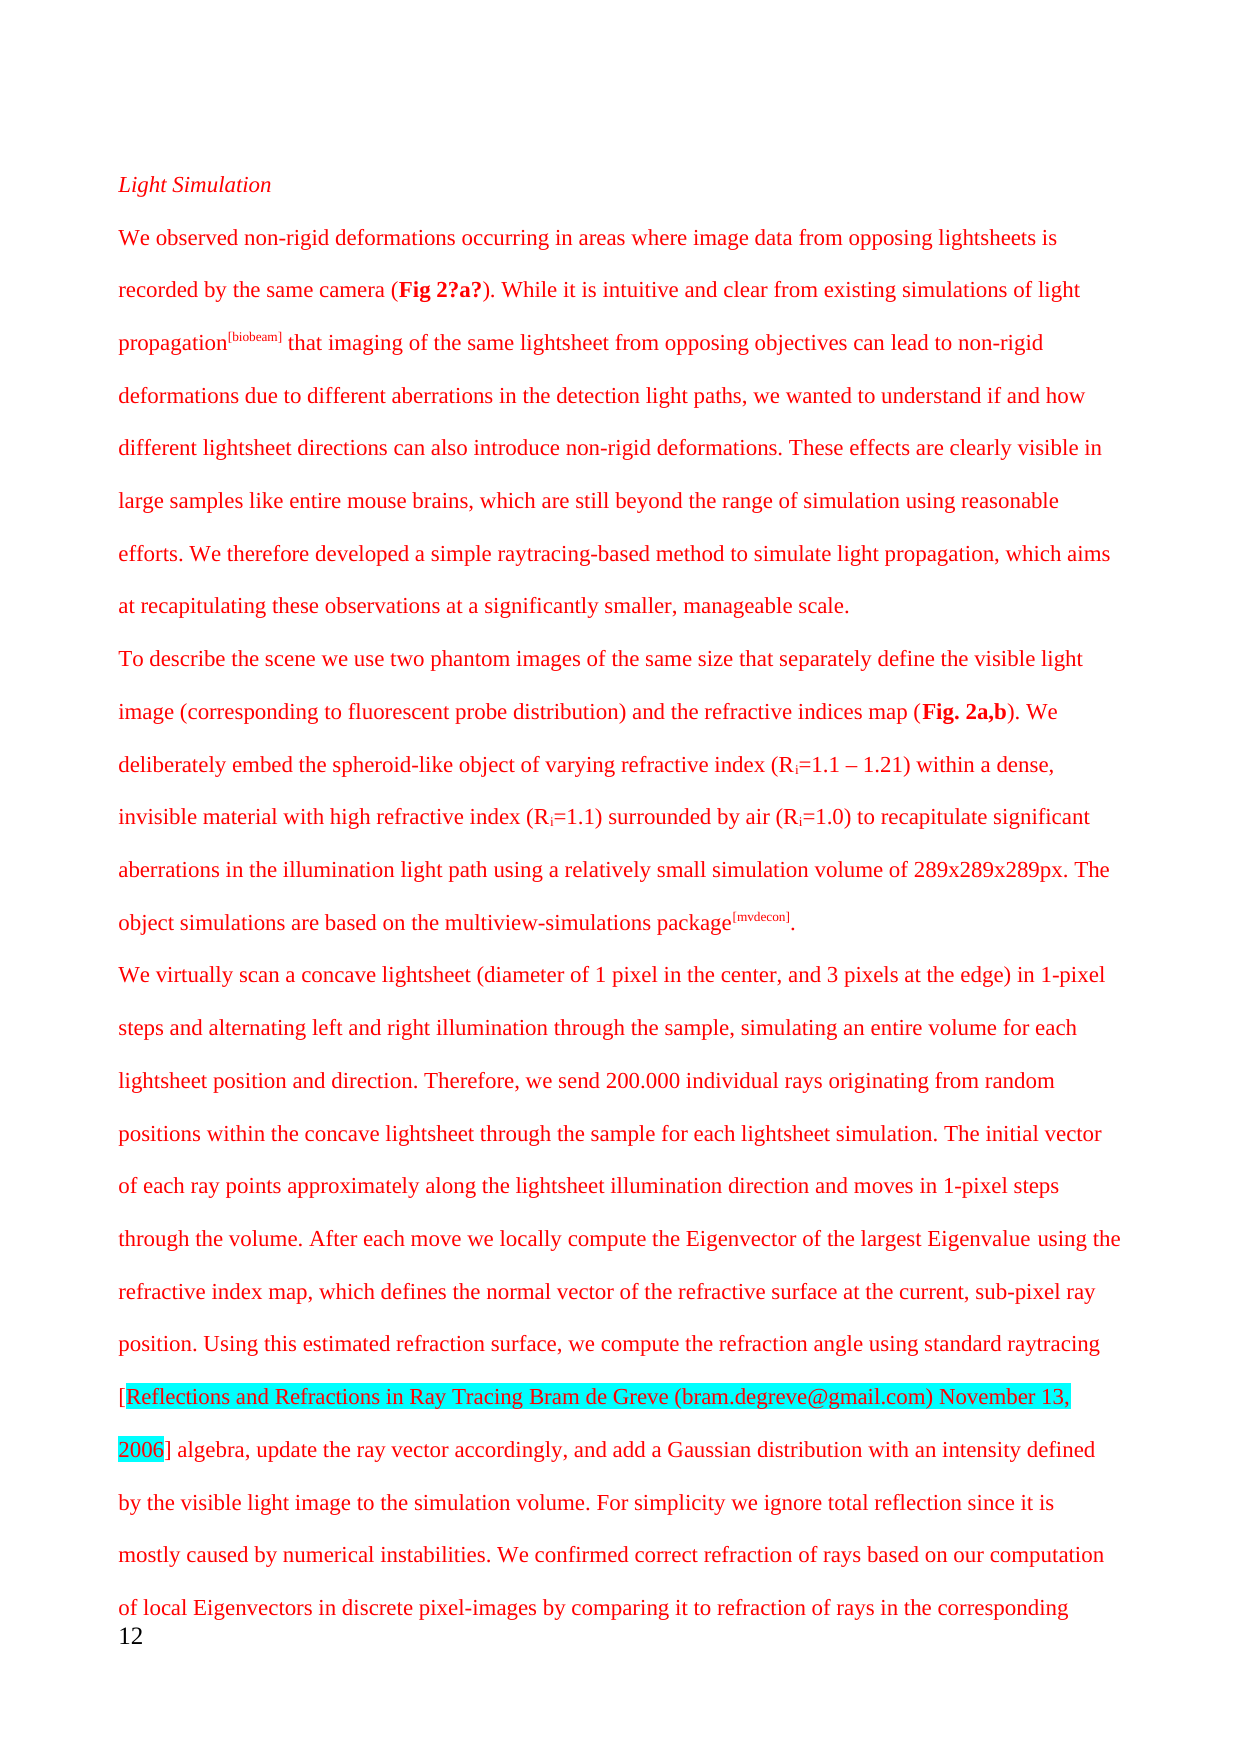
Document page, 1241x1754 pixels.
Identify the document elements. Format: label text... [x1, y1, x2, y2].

text To describe the scene we use two phantom images of the same size that separately define the visible light image (corresponding to fluorescent probe distribution) and the refractive indices map (Fig. 2a,b). We deliberately embed the spheroid-like object of varying refractive index (Ri=1.1 – 1.21) within a dense, invisible material with high refractive index (Ri=1.1) surrounded by air (Ri=1.0) to recapitulate significant aberrations in the illumination light path using a relatively small simulation volume of 289x289x289px. The object simulations are based on the multiview-simulations package[mvdecon]. [118, 645, 1122, 935]
text We observed non-rigid deformations occurring in areas where image data from opposing lightsheets is recorded by the same camera (Fig 2?a?). While it is intuitive and clear from existing simulations of light propagation[biobeam] that imaging of the same lightsheet from opposing objectives can lead to non-rigid deformations due to different aberrations in the detection light paths, we wanted to understand if and how different lightsheet directions can also introduce non-rigid deformations. These effects are clearly visible in large samples like entire mouse brains, which are still beyond the range of simulation using reasonable efforts. We therefore developed a simple raytracing-based method to simulate light propagation, which aims at recapitulating these observations at a significantly smaller, manageable scale. [118, 223, 1122, 619]
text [118, 961, 1122, 1620]
text Light Simulation [118, 171, 1122, 197]
